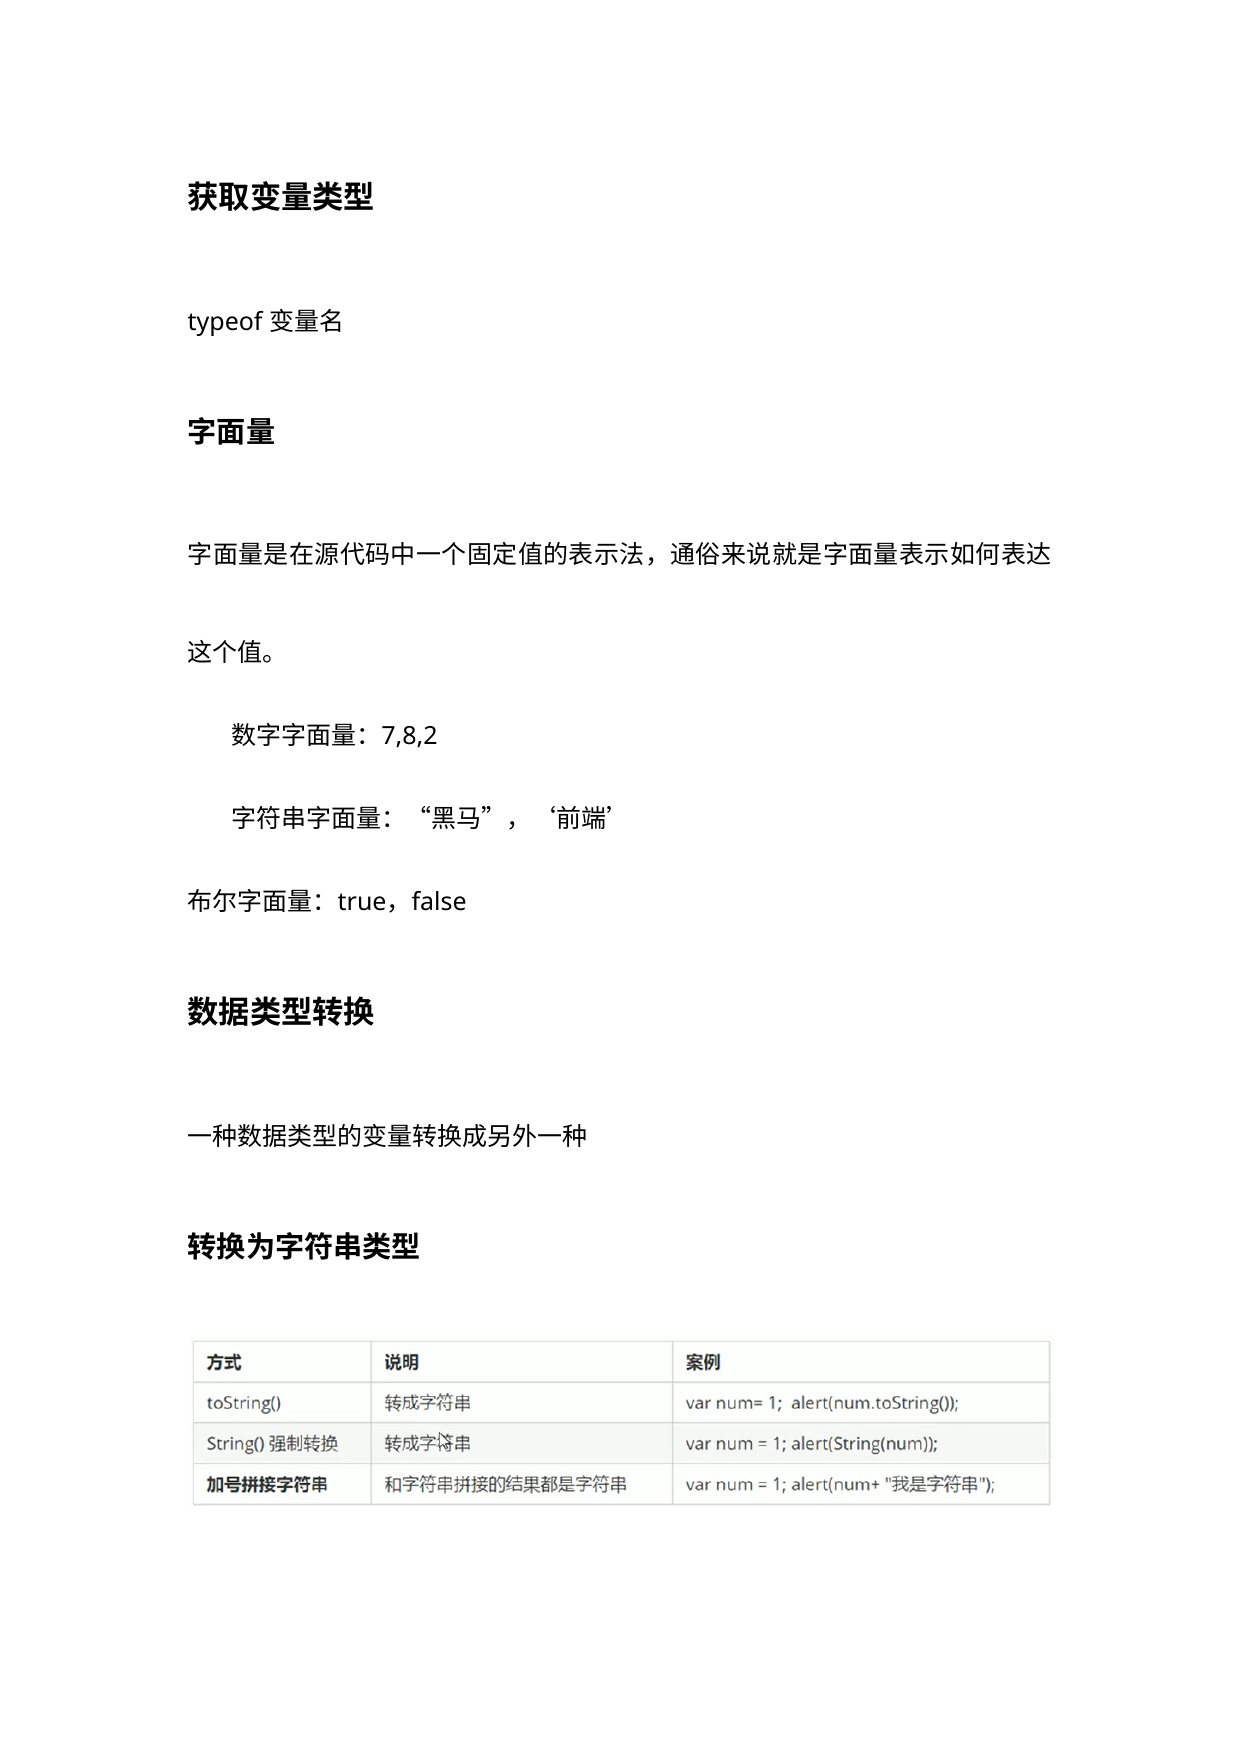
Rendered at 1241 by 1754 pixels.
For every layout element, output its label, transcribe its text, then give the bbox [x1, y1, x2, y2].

picture [187, 1335, 1053, 1507]
text 一种数据类型的变量转换成另外一种 [187, 1102, 1053, 1167]
subtitle 数据类型转换 [187, 977, 1053, 1042]
text 数字字面量：7,8,2 [187, 701, 1053, 766]
text typeof 变量名 [187, 287, 1053, 352]
text 字面量是在源代码中一个固定值的表示法，通俗来说就是字面量表示如何表达这个值。 [187, 520, 1053, 683]
subtitle 获取变量类型 [187, 162, 1053, 227]
text 布尔字面量：true，false [187, 867, 1053, 932]
subtitle 字面量 [187, 397, 1053, 462]
subtitle 转换为字符串类型 [187, 1212, 1053, 1277]
text 字符串字面量：“黑马”，‘前端’ [187, 784, 1053, 849]
